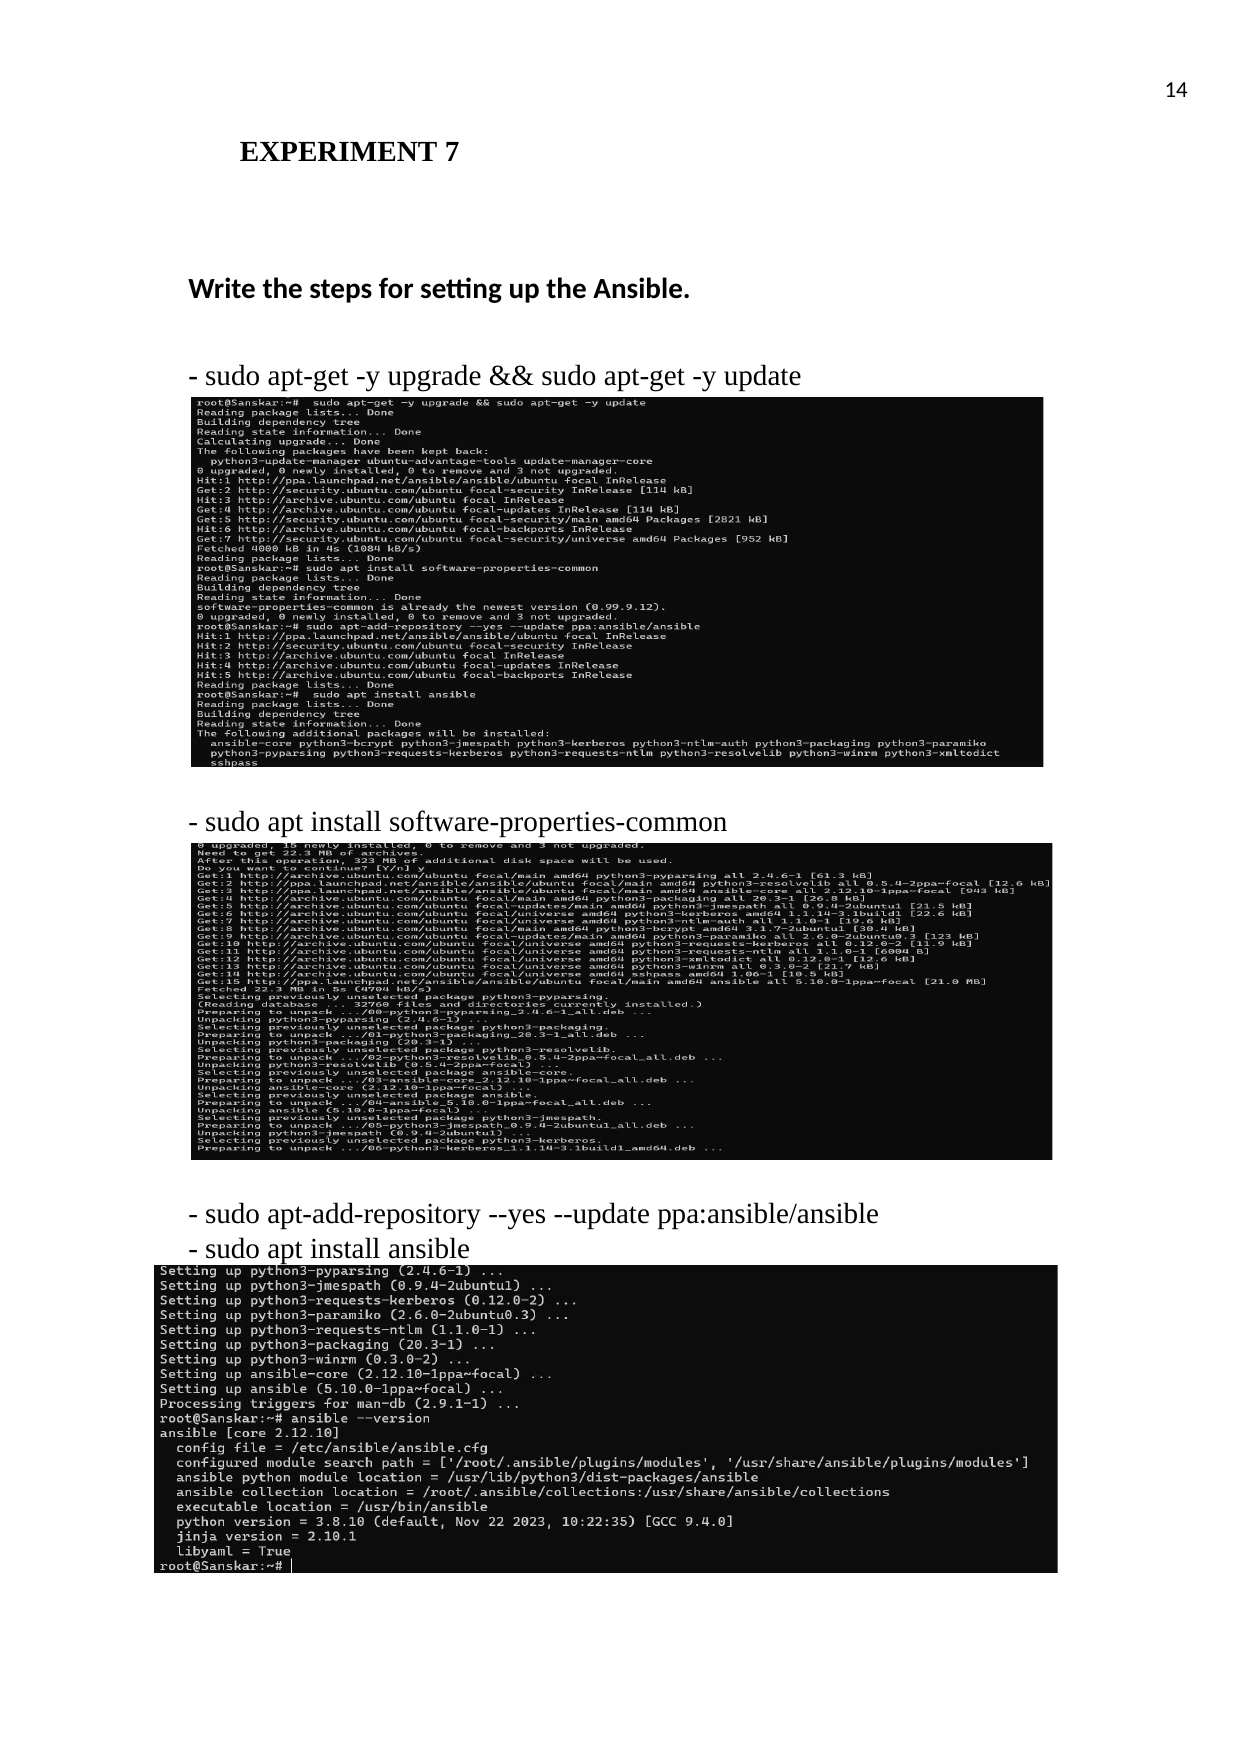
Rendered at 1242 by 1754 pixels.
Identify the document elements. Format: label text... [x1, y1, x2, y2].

text - sudo apt-add-repository --yes --update ppa:ansible/ansible [188, 1196, 1187, 1230]
picture [154, 1265, 1058, 1573]
picture [191, 397, 1044, 767]
text Write the steps for setting up the Ansible. [188, 270, 1187, 305]
picture [191, 843, 1053, 1160]
subtitle EXPERIMENT 7 [239, 134, 1187, 168]
text - sudo apt install ansible [188, 1232, 1187, 1265]
text - sudo apt install software-properties-common [188, 804, 1187, 838]
text - sudo apt-get -y upgrade && sudo apt-get -y update [188, 358, 1187, 392]
